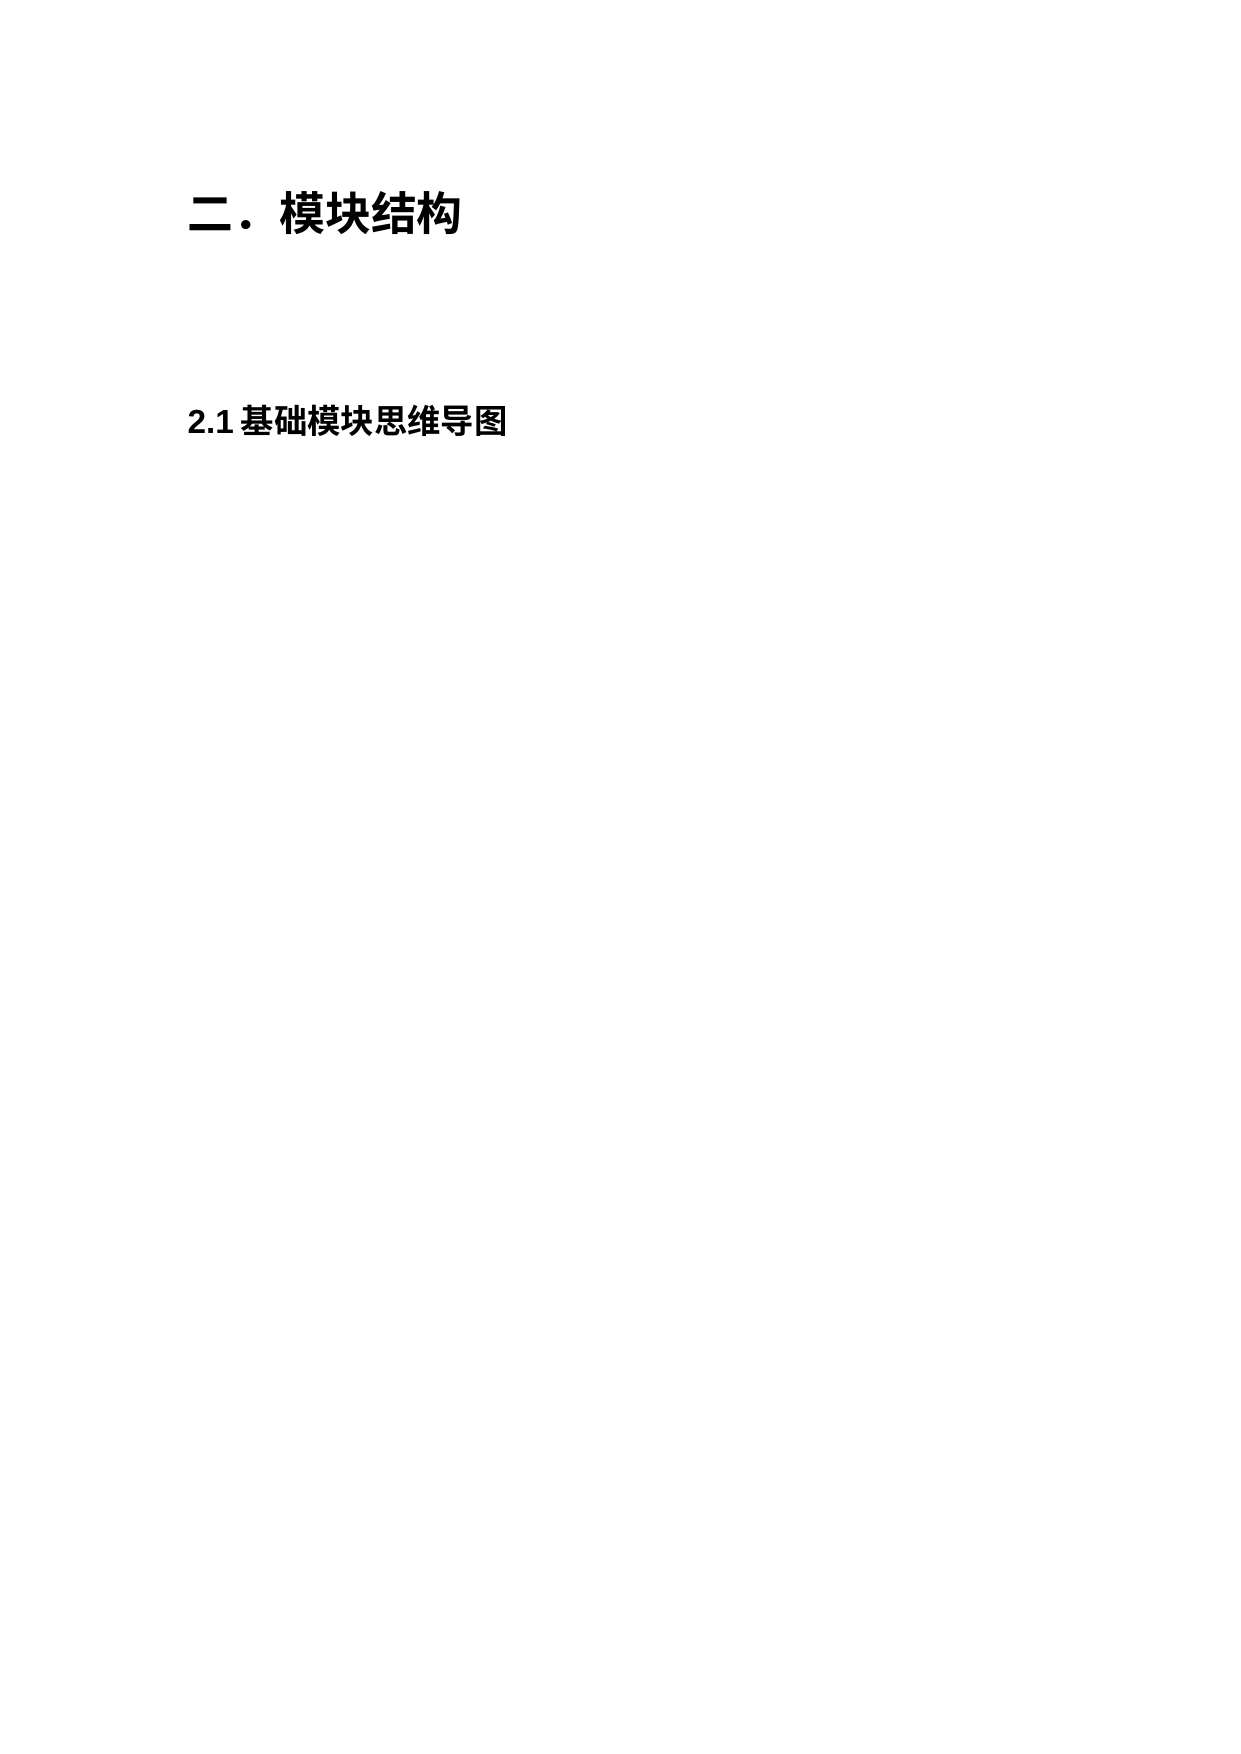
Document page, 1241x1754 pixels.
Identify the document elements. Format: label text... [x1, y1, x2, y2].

subtitle 二．模块结构 [187, 162, 1053, 259]
subtitle 2.1基础模块思维导图 [187, 387, 1053, 452]
